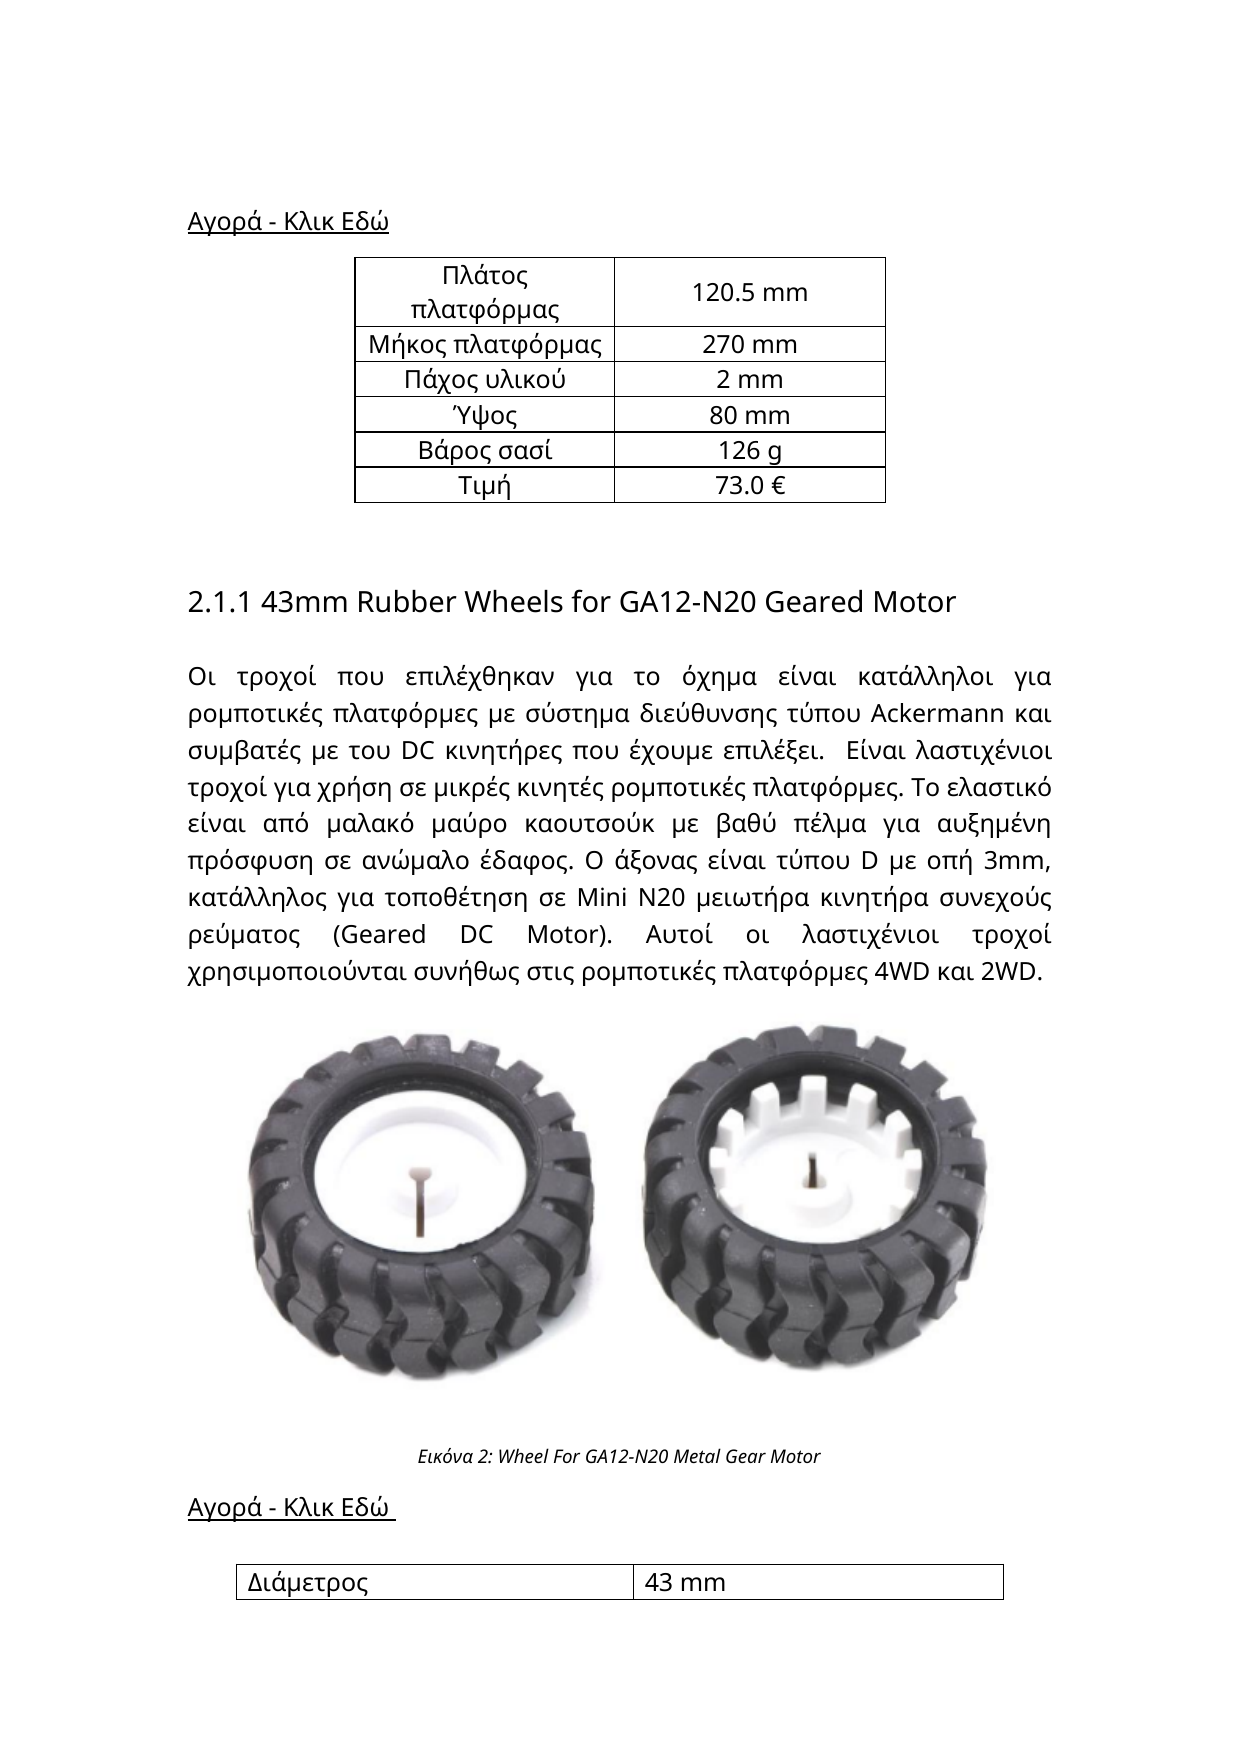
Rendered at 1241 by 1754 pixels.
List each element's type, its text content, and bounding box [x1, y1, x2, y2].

table_cell Ύψος [356, 397, 614, 431]
table_cell Βάρος σασί [356, 433, 614, 466]
text Αγορά - Κλικ Εδώ [187, 203, 1053, 237]
table_header Διάμετρος [237, 1565, 633, 1598]
table_cell Τιμή [356, 468, 614, 502]
table_cell 126 g [615, 433, 885, 466]
table_cell Πάχος υλικού [356, 362, 614, 396]
table_cell 80 mm [615, 397, 885, 431]
table_cell Μήκος πλατφόρμας [356, 327, 614, 361]
subtitle 2.1.1 43mm Rubber Wheels for GA12-N20 Geared Motor [187, 581, 1053, 621]
table_header Πλάτος πλατφόρμας [356, 258, 614, 326]
text Εικόνα 2: Wheel For GA12-N20 Metal Gear Motor [187, 1443, 1053, 1469]
text Οι τροχοί που επιλέχθηκαν για το όχημα είναι κατάλληλοι για ρομποτικές πλατφόρμες με σύστημα διεύθυνσης τύπου Ackermann και συμβατές με του DC κινητήρες που έχουμε επιλέξει. Είναι λαστιχένιοι τροχοί για χρήση σε μικρές κινητές ρομποτικές πλατφόρμες. Το ελαστικό είναι από μαλακό μαύρο καουτσούκ με βαθύ πέλμα για αυξημένη πρόσφυση σε ανώμαλο έδαφος. Ο άξονας είναι τύπου D με οπή 3mm, κατάλληλος για τοποθέτηση σε Mini N20 μειωτήρα κινητήρα συνεχούς ρεύματος (Geared DC Motor). Αυτοί οι λαστιχένιοι τροχοί χρησιμοποιούνται συνήθως στις ρομποτικές πλατφόρμες 4WD και 2WD. [187, 659, 1053, 987]
table_cell 73.0 € [615, 468, 885, 502]
table_cell 270 mm [615, 327, 885, 361]
table_header 120.5 mm [615, 258, 885, 326]
table_cell 2 mm [615, 362, 885, 396]
picture [218, 990, 1022, 1404]
table_header 43 mm [634, 1565, 1003, 1598]
text Αγορά - Κλικ Εδώ [187, 1490, 1053, 1524]
